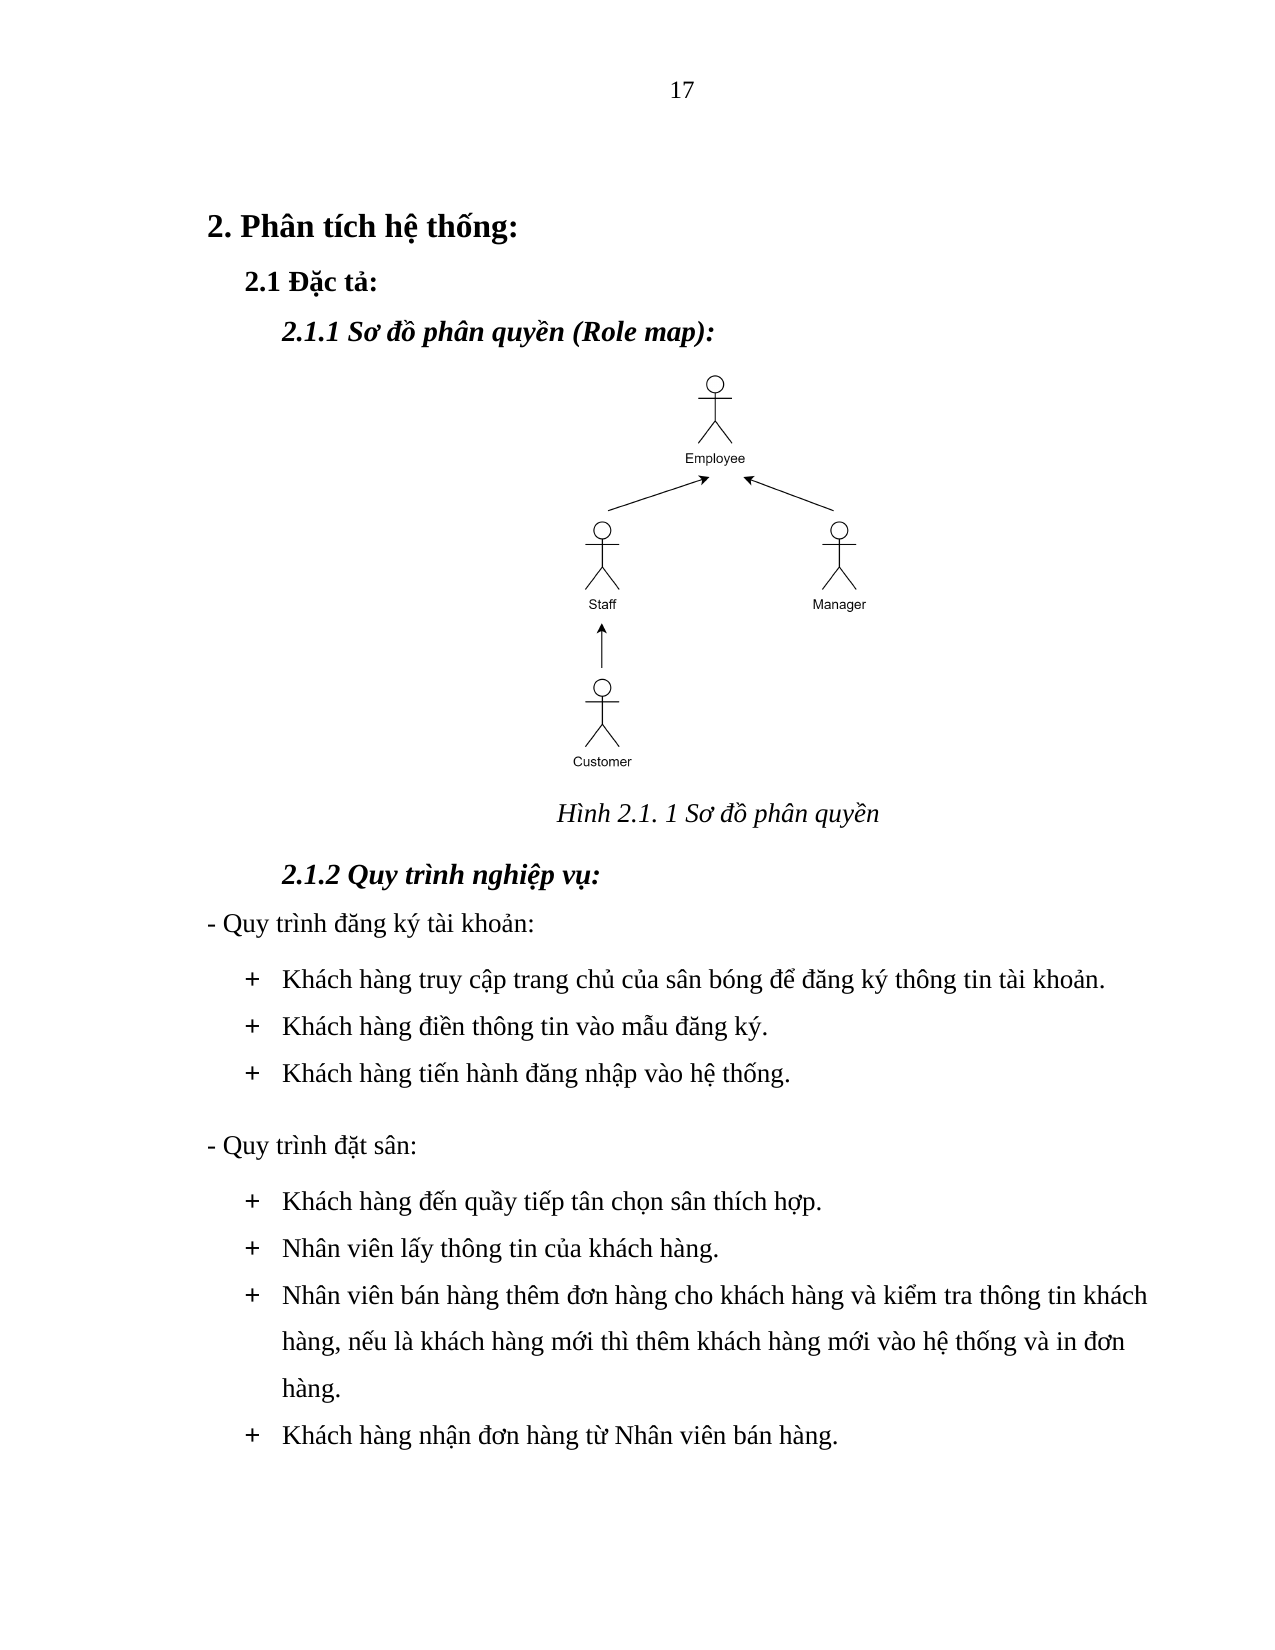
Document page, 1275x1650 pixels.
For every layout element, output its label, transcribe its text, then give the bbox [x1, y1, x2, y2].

text 2.1.2 Quy trình nghiệp vụ: [282, 857, 1157, 890]
text 2.1 Đặc tả: [244, 264, 1157, 298]
picture [562, 365, 877, 782]
text - Quy trình đặt sân: [207, 1129, 1157, 1160]
list Khách hàng điền thông tin vào mẫu đăng ký. [244, 1010, 1157, 1041]
text 2.1.1 Sơ đồ phân quyền (Role map): [282, 314, 1157, 348]
text 2. Phân tích hệ thống: [207, 207, 1157, 245]
list Nhân viên lấy thông tin của khách hàng. [244, 1232, 1157, 1263]
list Khách hàng tiến hành đăng nhập vào hệ thống. [244, 1057, 1157, 1088]
list Nhân viên bán hàng thêm đơn hàng cho khách hàng và kiểm tra thông tin khách hàng, nếu là khách hàng mới thì thêm khách hàng mới vào hệ thống và in đơn hàng. [244, 1279, 1157, 1403]
list Khách hàng truy cập trang chủ của sân bóng để đăng ký thông tin tài khoản. [244, 963, 1157, 994]
text - Quy trình đăng ký tài khoản: [207, 907, 1157, 938]
list Khách hàng nhận đơn hàng từ Nhân viên bán hàng. [244, 1419, 1157, 1450]
list Khách hàng đến quầy tiếp tân chọn sân thích hợp. [244, 1185, 1157, 1216]
